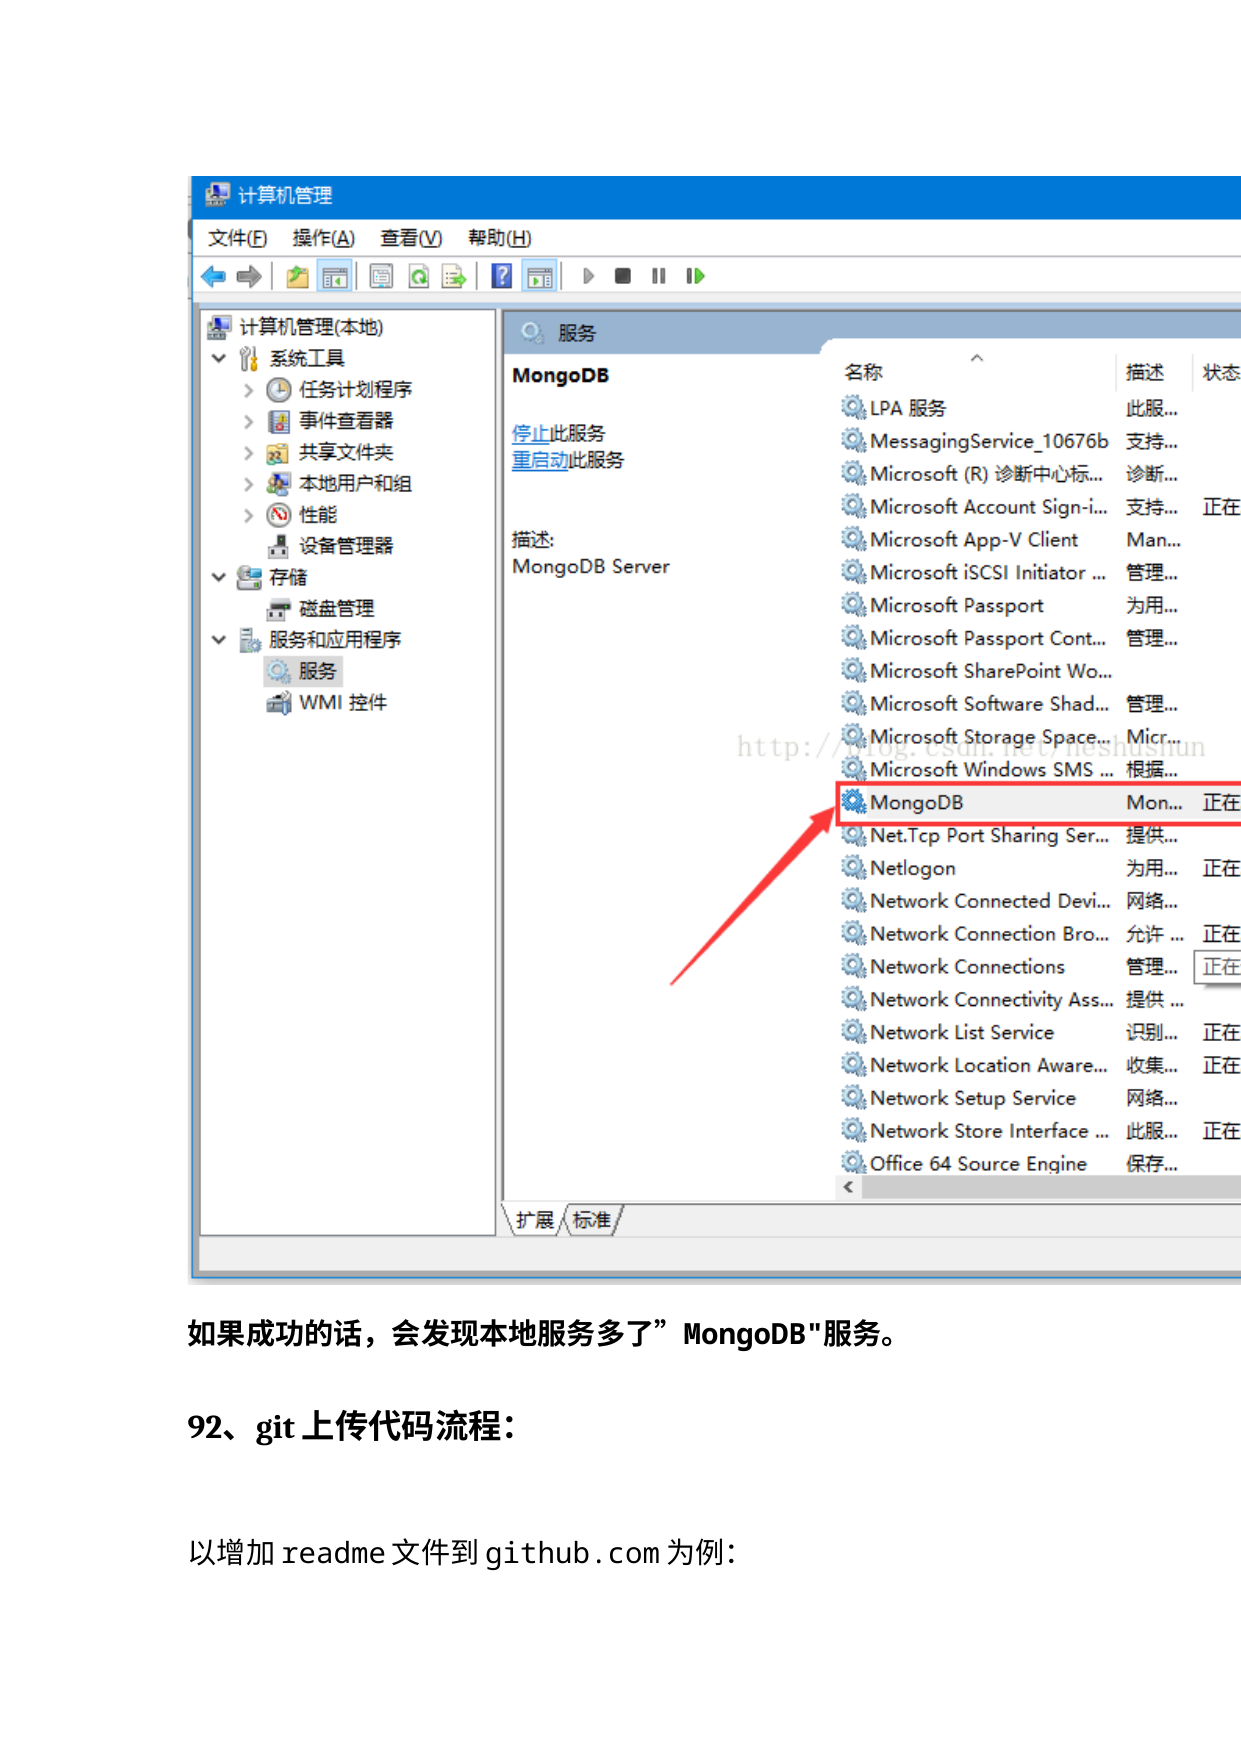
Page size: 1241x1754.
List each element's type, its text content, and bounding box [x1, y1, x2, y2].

text 如果成功的话，会发现本地服务多了”MongoDB"服务。 [187, 1299, 1053, 1364]
text 以增加readme文件到github.com为例： [187, 1519, 1053, 1584]
subtitle 92、git上传代码流程： [187, 1392, 1053, 1457]
picture [187, 176, 1241, 1285]
